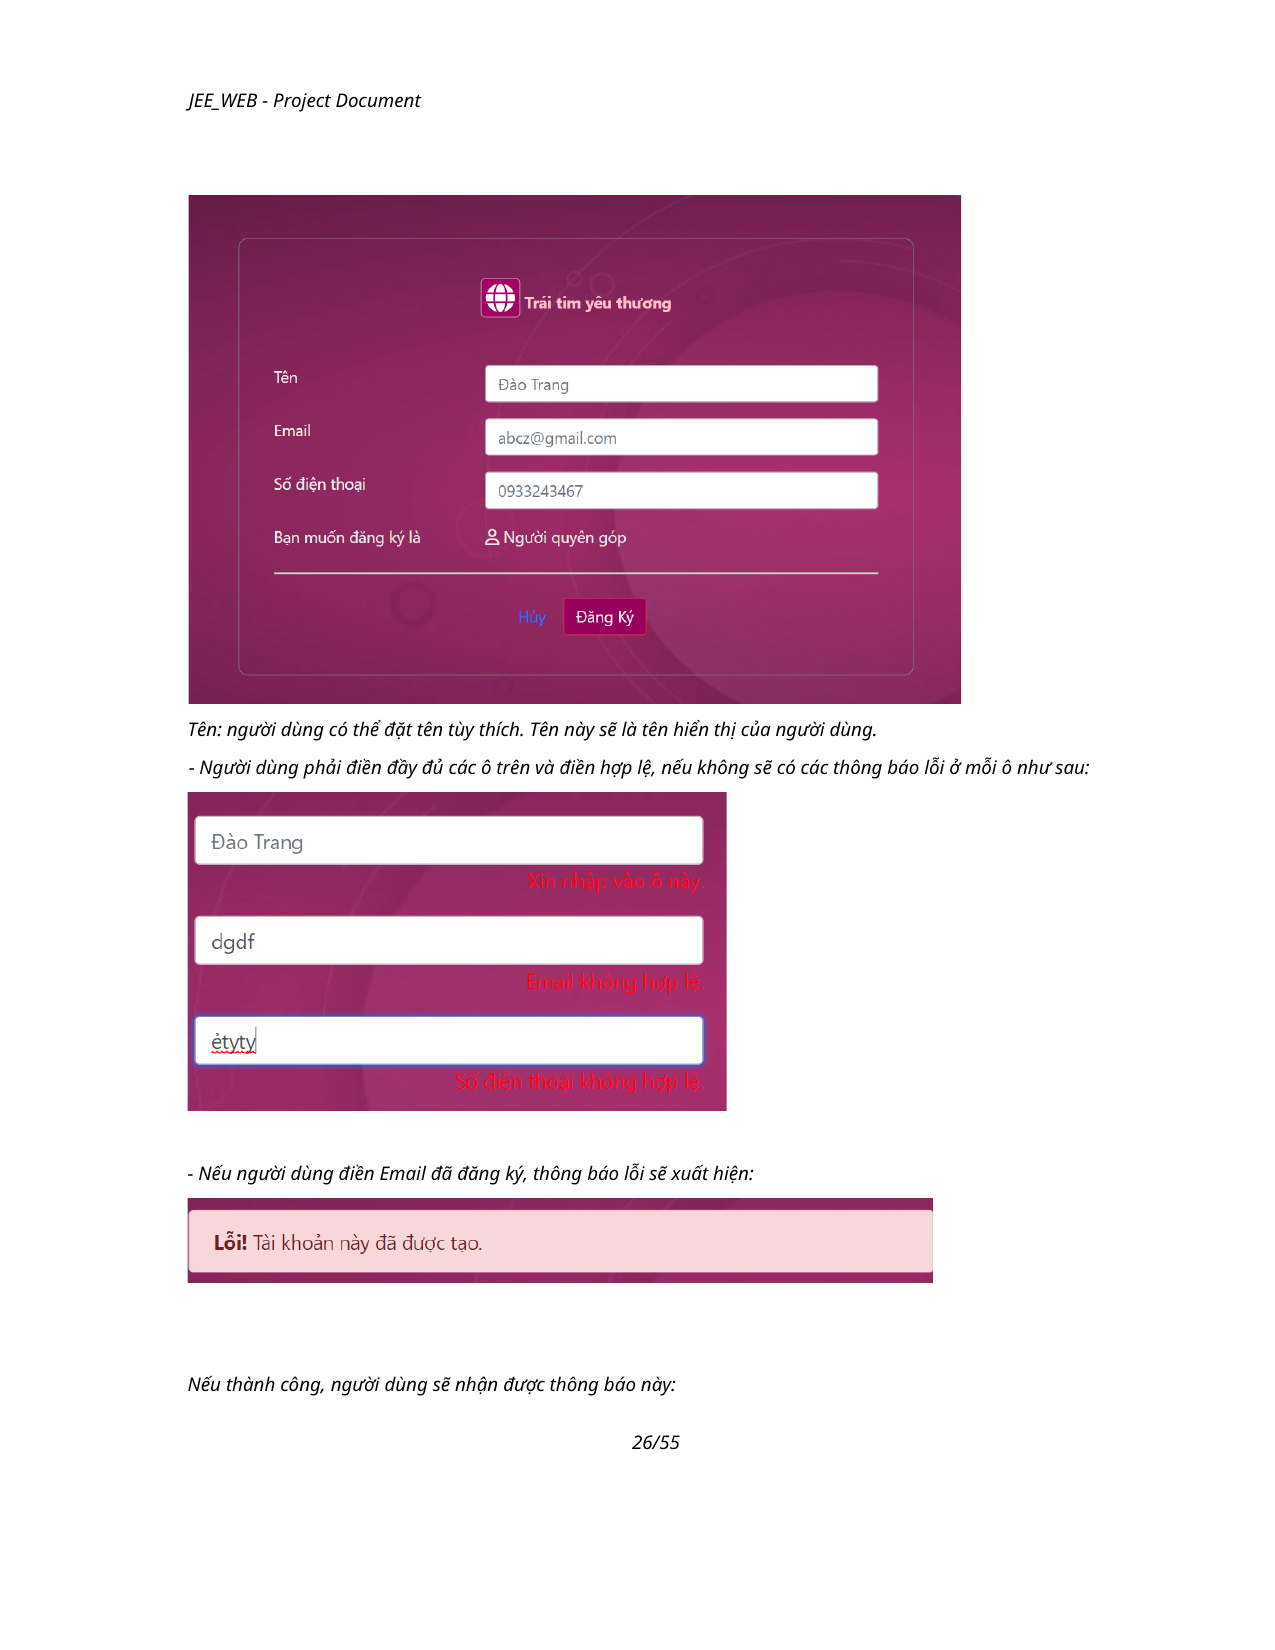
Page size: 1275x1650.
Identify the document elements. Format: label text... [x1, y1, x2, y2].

picture [187, 792, 727, 1111]
text - Người dùng phải điền đầy đủ các ô trên và điền hợp lệ, nếu không sẽ có các thông báo lỗi ở mỗi ô như sau: [188, 754, 1125, 779]
picture [187, 1198, 933, 1283]
text Tên: người dùng có thể đặt tên tùy thích. Tên này sẽ là tên hiển thị của người dùng. [187, 716, 1125, 741]
picture [188, 195, 962, 704]
text - Nếu người dùng điền Email đã đăng ký, thông báo lỗi sẽ xuất hiện: [187, 1161, 1125, 1186]
text Nếu thành công, người dùng sẽ nhận được thông báo này: [187, 1371, 1125, 1397]
